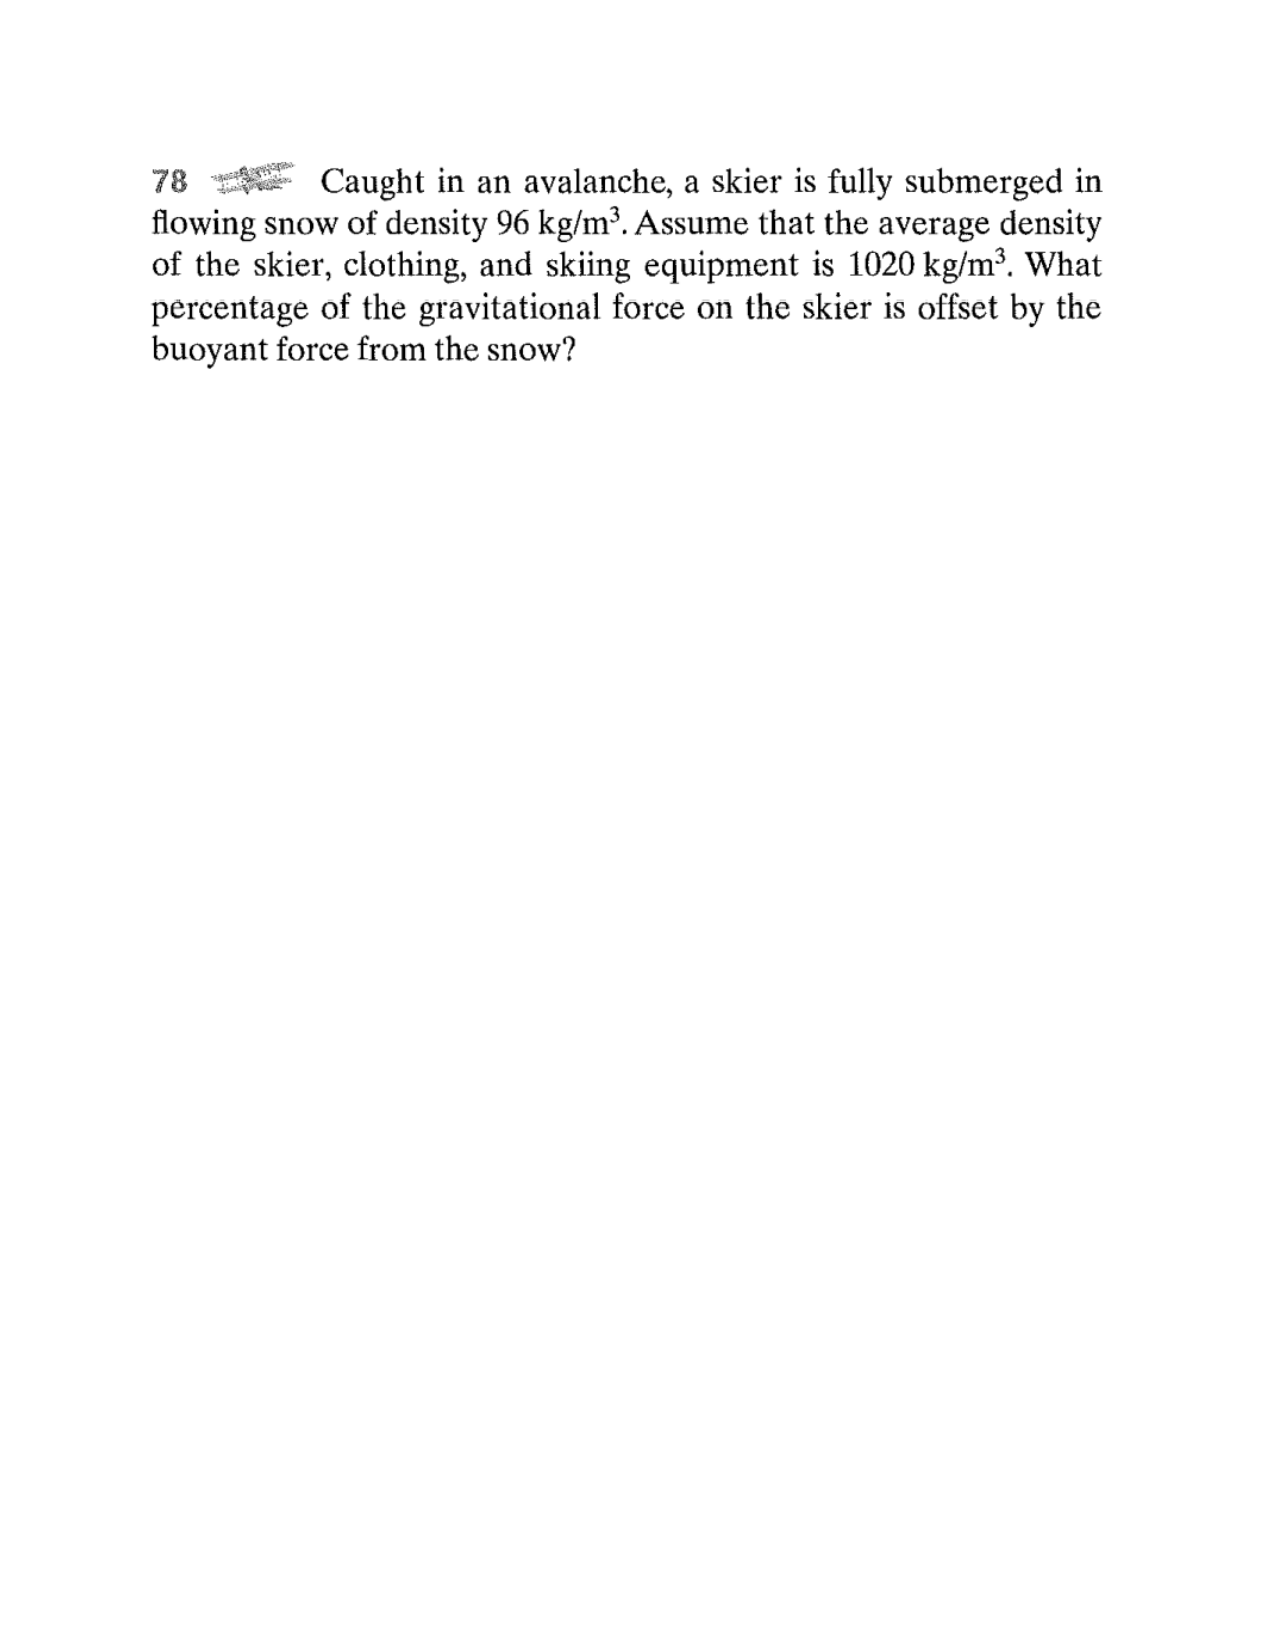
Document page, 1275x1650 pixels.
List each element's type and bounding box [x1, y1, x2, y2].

picture [135, 150, 1110, 375]
